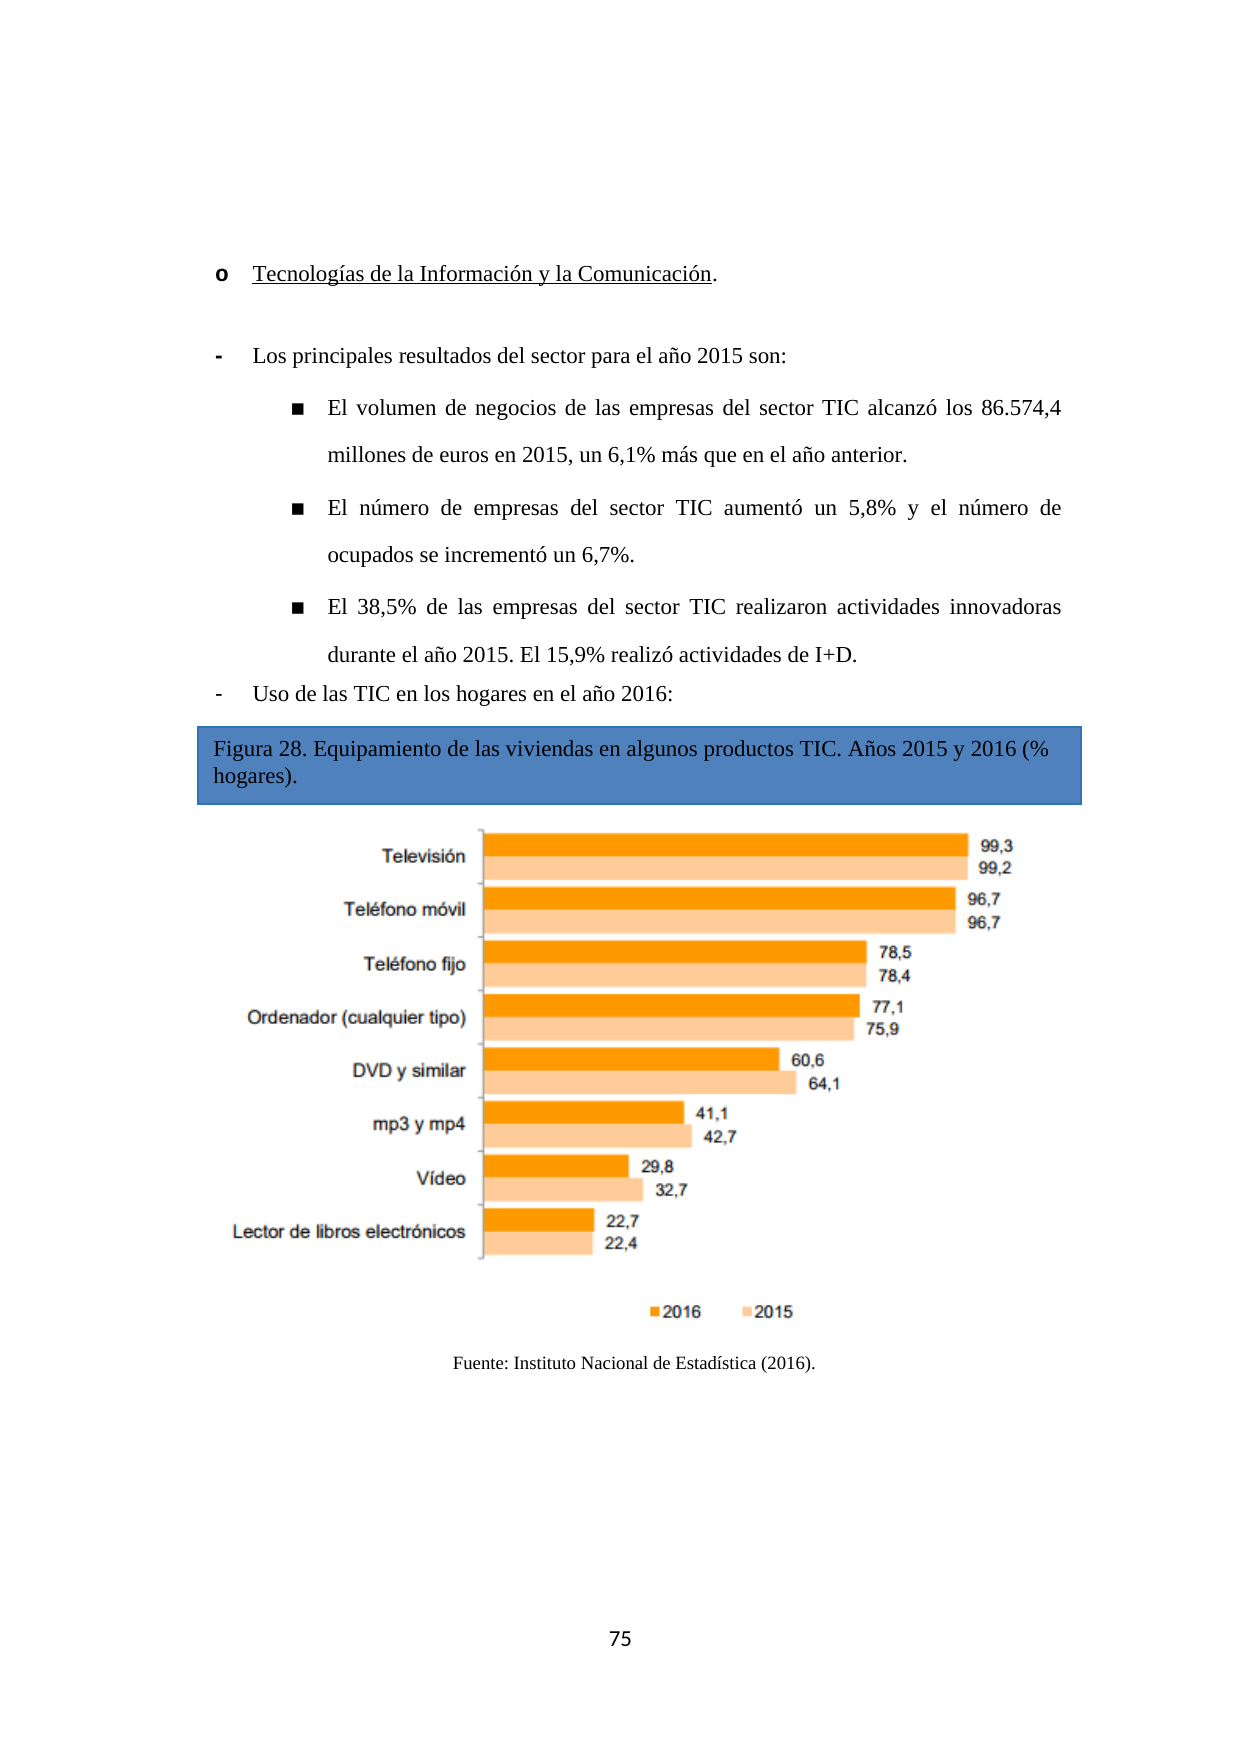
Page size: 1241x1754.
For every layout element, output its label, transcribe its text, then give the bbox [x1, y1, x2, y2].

list El 38,5% de las empresas del sector TIC realizaron actividades innovadoras durante el año 2015. El 15,9% realizó actividades de I+D. [290, 581, 1063, 667]
list El volumen de negocios de las empresas del sector TIC alcanzó los 86.574,4 millones de euros en 2015, un 6,1% más que en el año anterior. [290, 381, 1063, 468]
list El número de empresas del sector TIC aumentó un 5,8% y el número de ocupados se incrementó un 6,7%. [290, 481, 1063, 567]
picture [211, 816, 1029, 1329]
list Los principales resultados del sector para el año 2015 son: [215, 342, 1063, 368]
list Tecnologías de la Información y la Comunicación. [215, 260, 1063, 288]
list Uso de las TIC en los hogares en el año 2016: [215, 680, 1063, 707]
